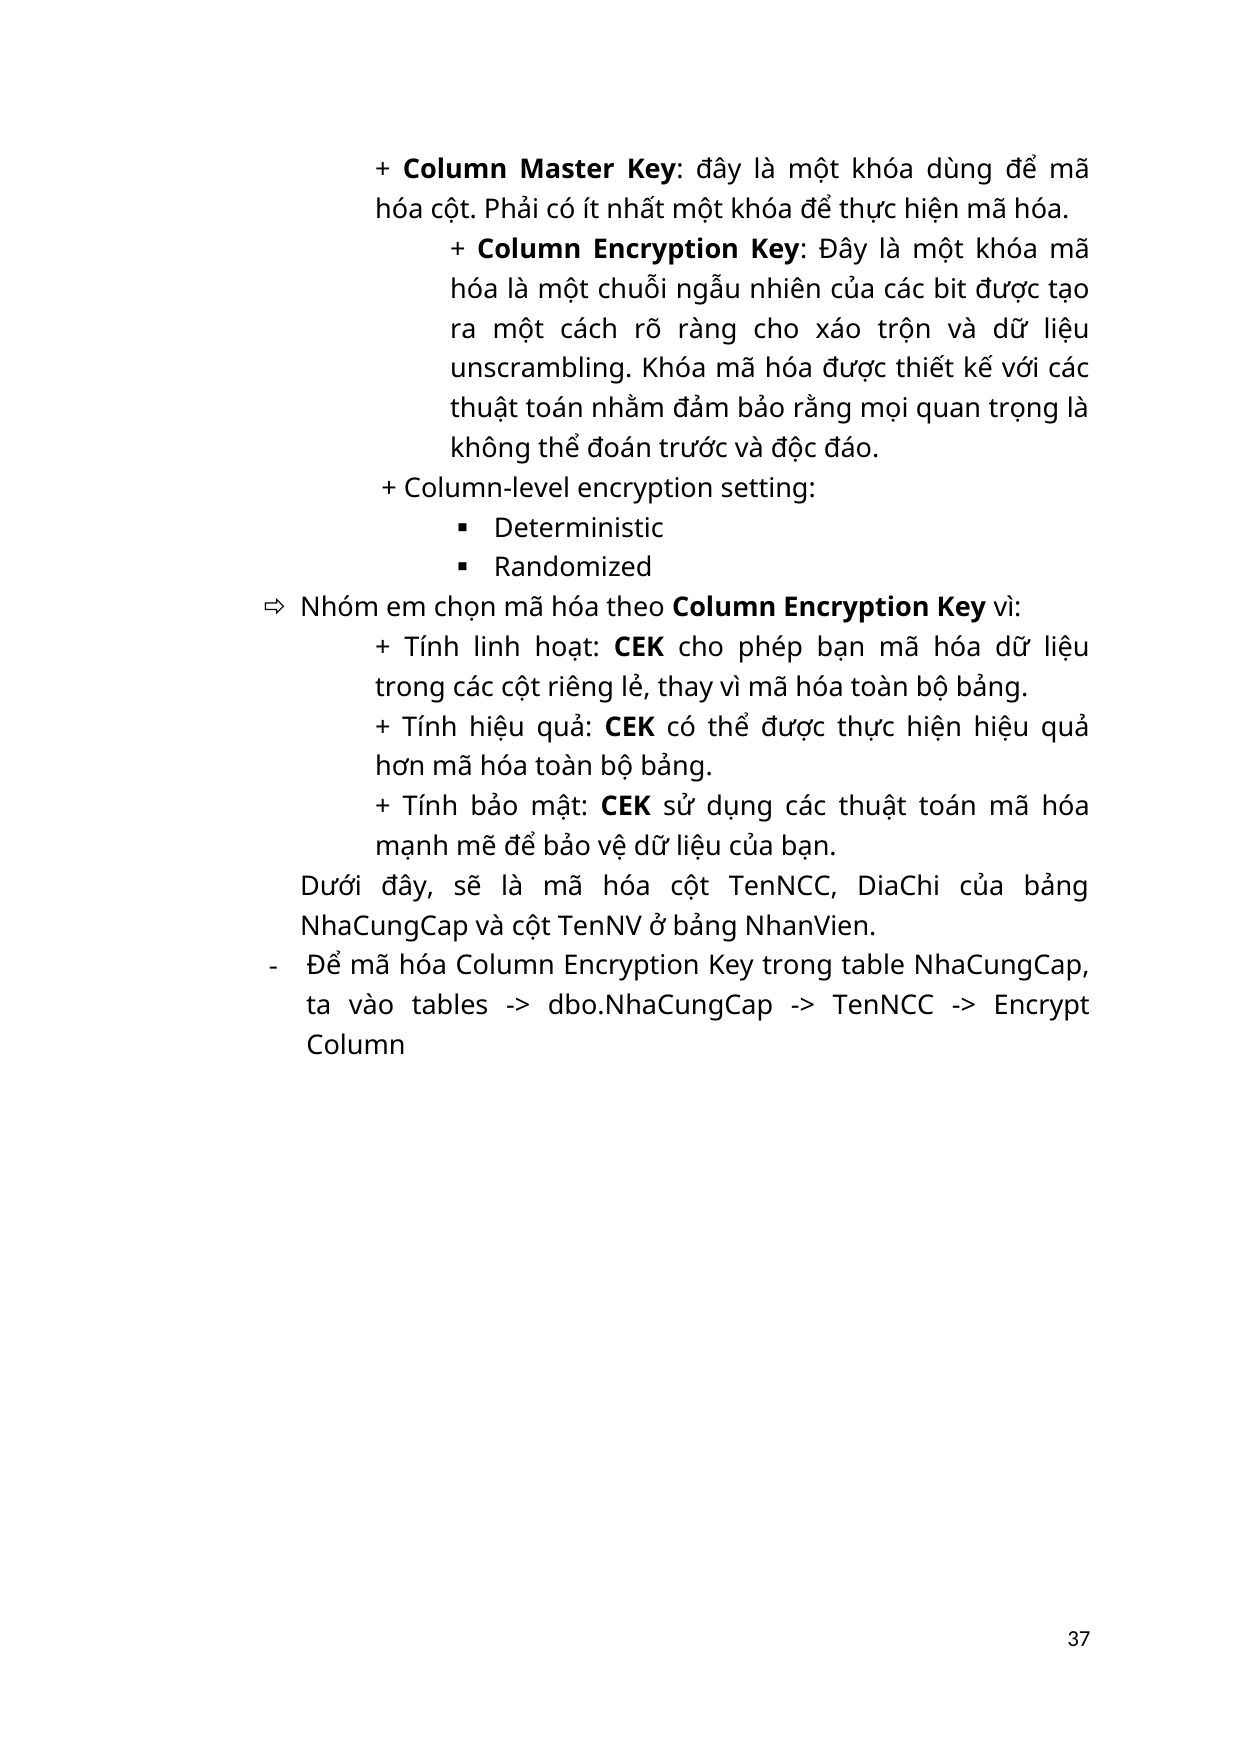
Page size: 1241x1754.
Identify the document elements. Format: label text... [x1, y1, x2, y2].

list Để mã hóa Column Encryption Key trong table NhaCungCap, ta vào tables -> dbo.NhaCungCap -> TenNCC -> Encrypt Column [269, 946, 1090, 1062]
list + Tính linh hoạt: CEK cho phép bạn mã hóa dữ liệu trong các cột riêng lẻ, thay vì mã hóa toàn bộ bảng. [375, 627, 1090, 704]
list Randomized [456, 548, 1090, 585]
list + Tính hiệu quả: CEK có thể được thực hiện hiệu quả hơn mã hóa toàn bộ bảng. [375, 707, 1090, 784]
list + Column Encryption Key: Đây là một khóa mã hóa là một chuỗi ngẫu nhiên của các bit được tạo ra một cách rõ ràng cho xáo trộn và dữ liệu unscrambling. Khóa mã hóa được thiết kế với các thuật toán nhằm đảm bảo rằng mọi quan trọng là không thể đoán trước và độc đáo. [450, 229, 1090, 465]
list + Column-level encryption setting: [381, 468, 1090, 505]
list + Column Master Key: đây là một khóa dùng để mã hóa cột. Phải có ít nhất một khóa để thực hiện mã hóa. [375, 150, 1090, 227]
list Dưới đây, sẽ là mã hóa cột TenNCC, DiaChi của bảng NhaCungCap và cột TenNV ở bảng NhanVien. [300, 866, 1090, 943]
list + Tính bảo mật: CEK sử dụng các thuật toán mã hóa mạnh mẽ để bảo vệ dữ liệu của bạn. [375, 787, 1090, 863]
list Deterministic [456, 508, 1090, 545]
list Nhóm em chọn mã hóa theo Column Encryption Key vì: [262, 588, 1090, 624]
